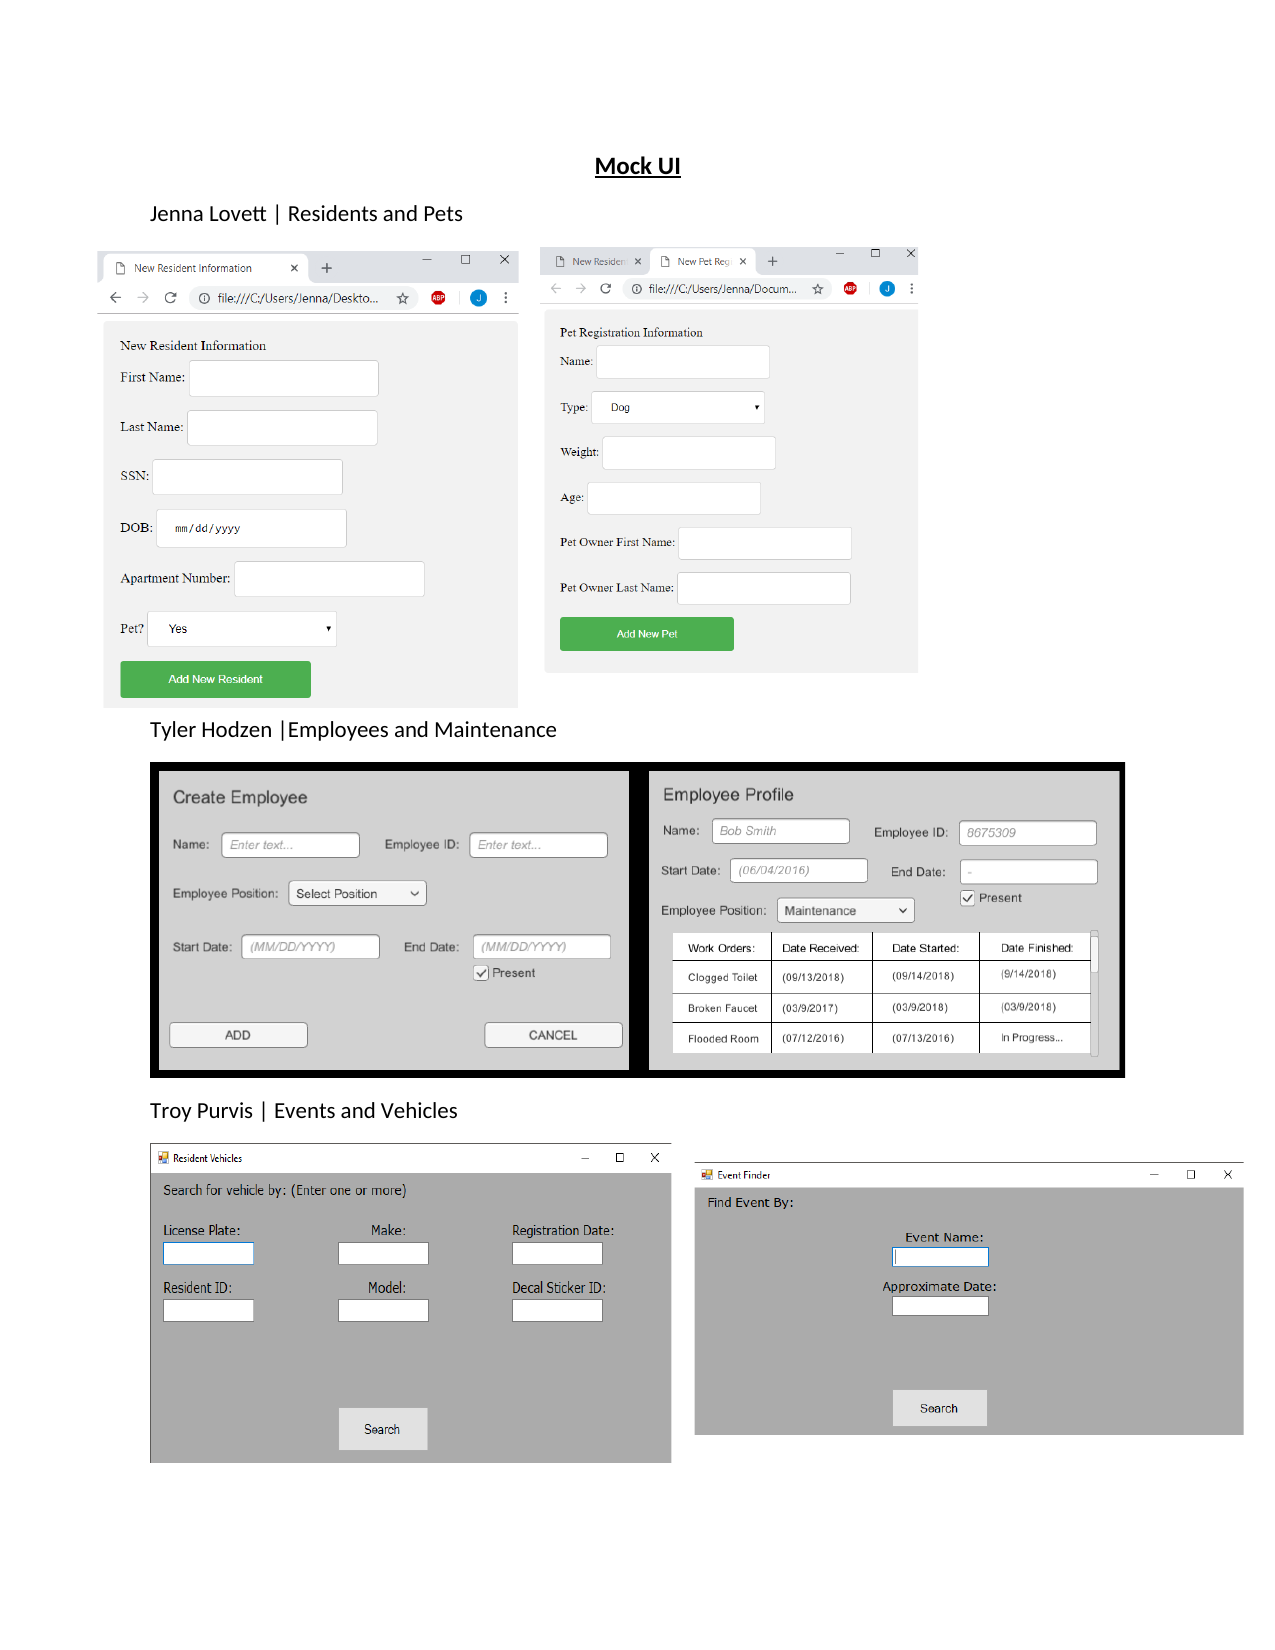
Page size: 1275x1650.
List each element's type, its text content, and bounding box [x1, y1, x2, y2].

text Troy Purvis | Events and Vehicles [150, 1097, 1125, 1124]
text Jenna Lovett | Residents and Pets [150, 199, 1125, 228]
picture [693, 1162, 1244, 1434]
picture [540, 247, 919, 679]
text Tyler Hodzen |Employees and Maintenance [150, 715, 1125, 743]
text Mock UI [150, 150, 1125, 181]
picture [150, 1143, 672, 1463]
picture [97, 251, 519, 708]
picture [150, 762, 1125, 1078]
